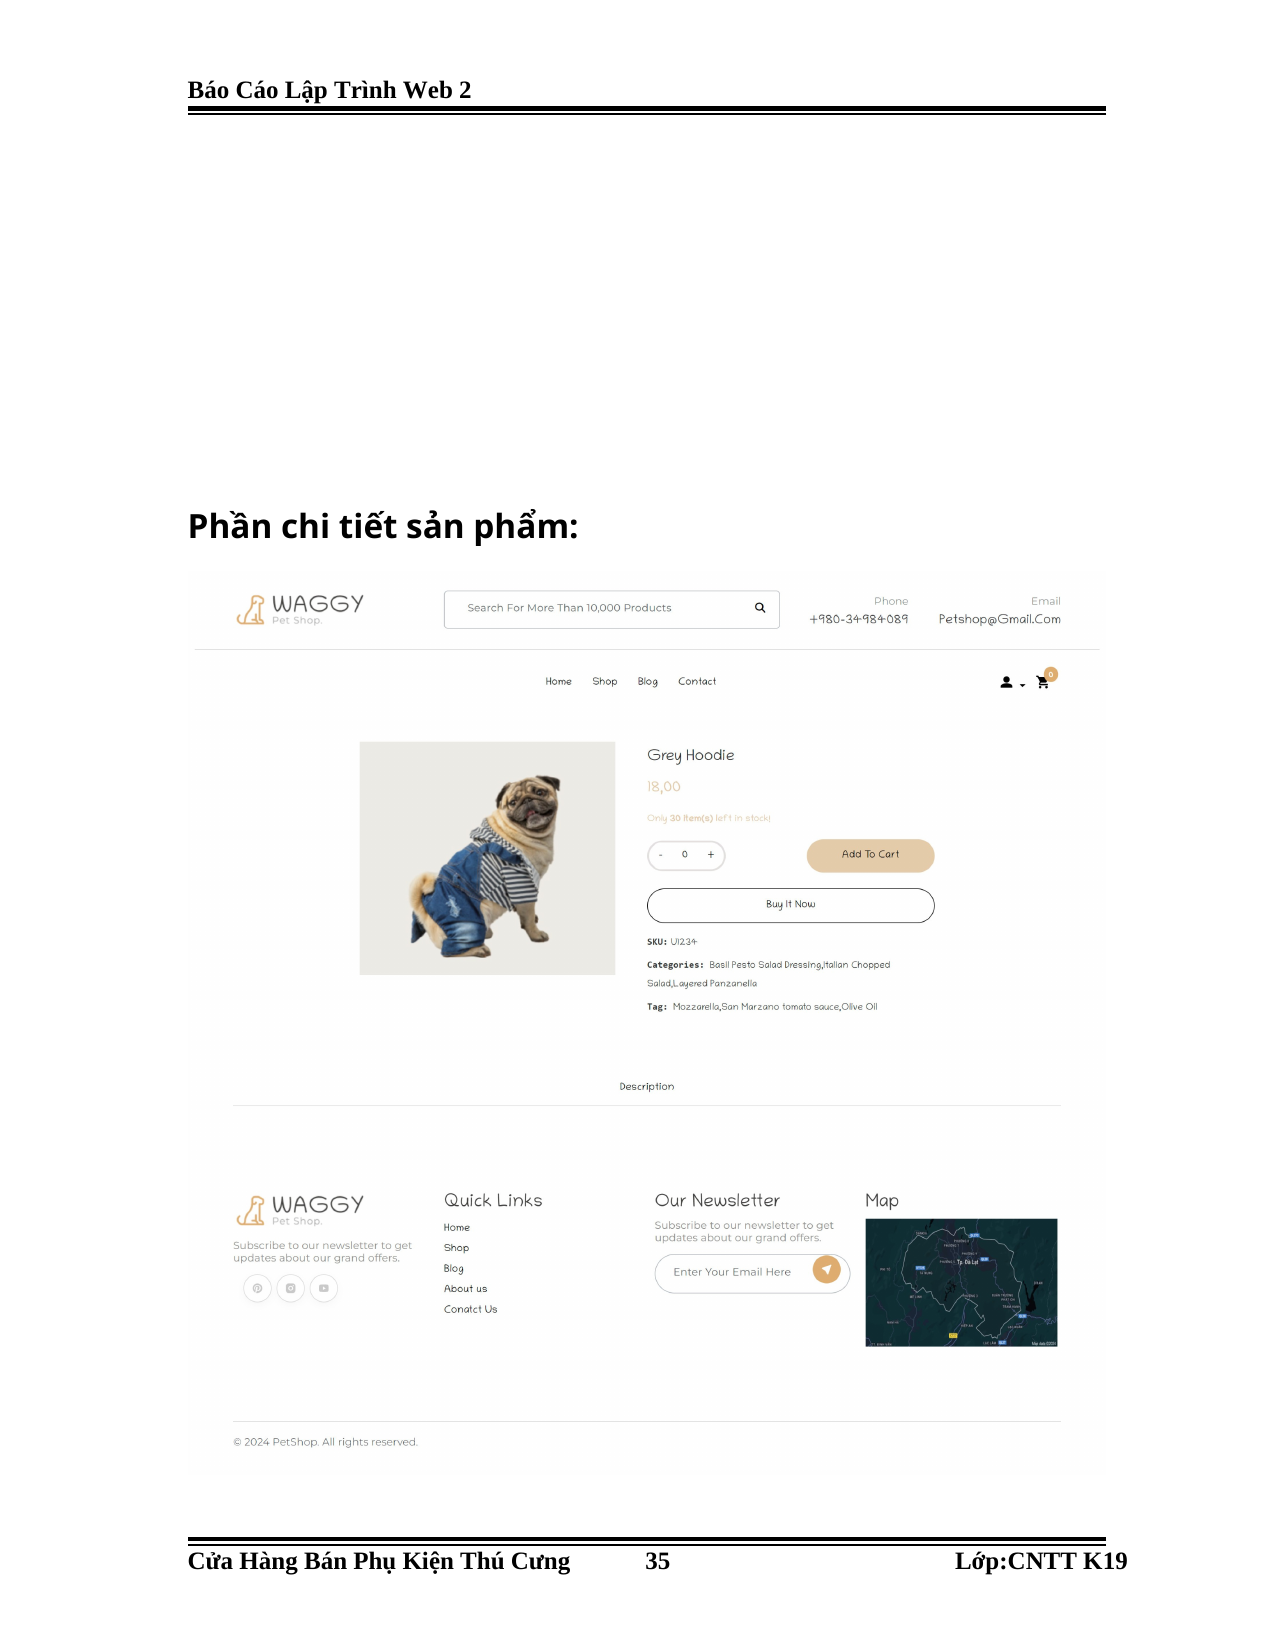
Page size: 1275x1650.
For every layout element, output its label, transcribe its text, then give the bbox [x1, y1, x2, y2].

text Phần chi tiết sản phẩm: [187, 503, 1106, 548]
picture [187, 571, 1107, 1475]
